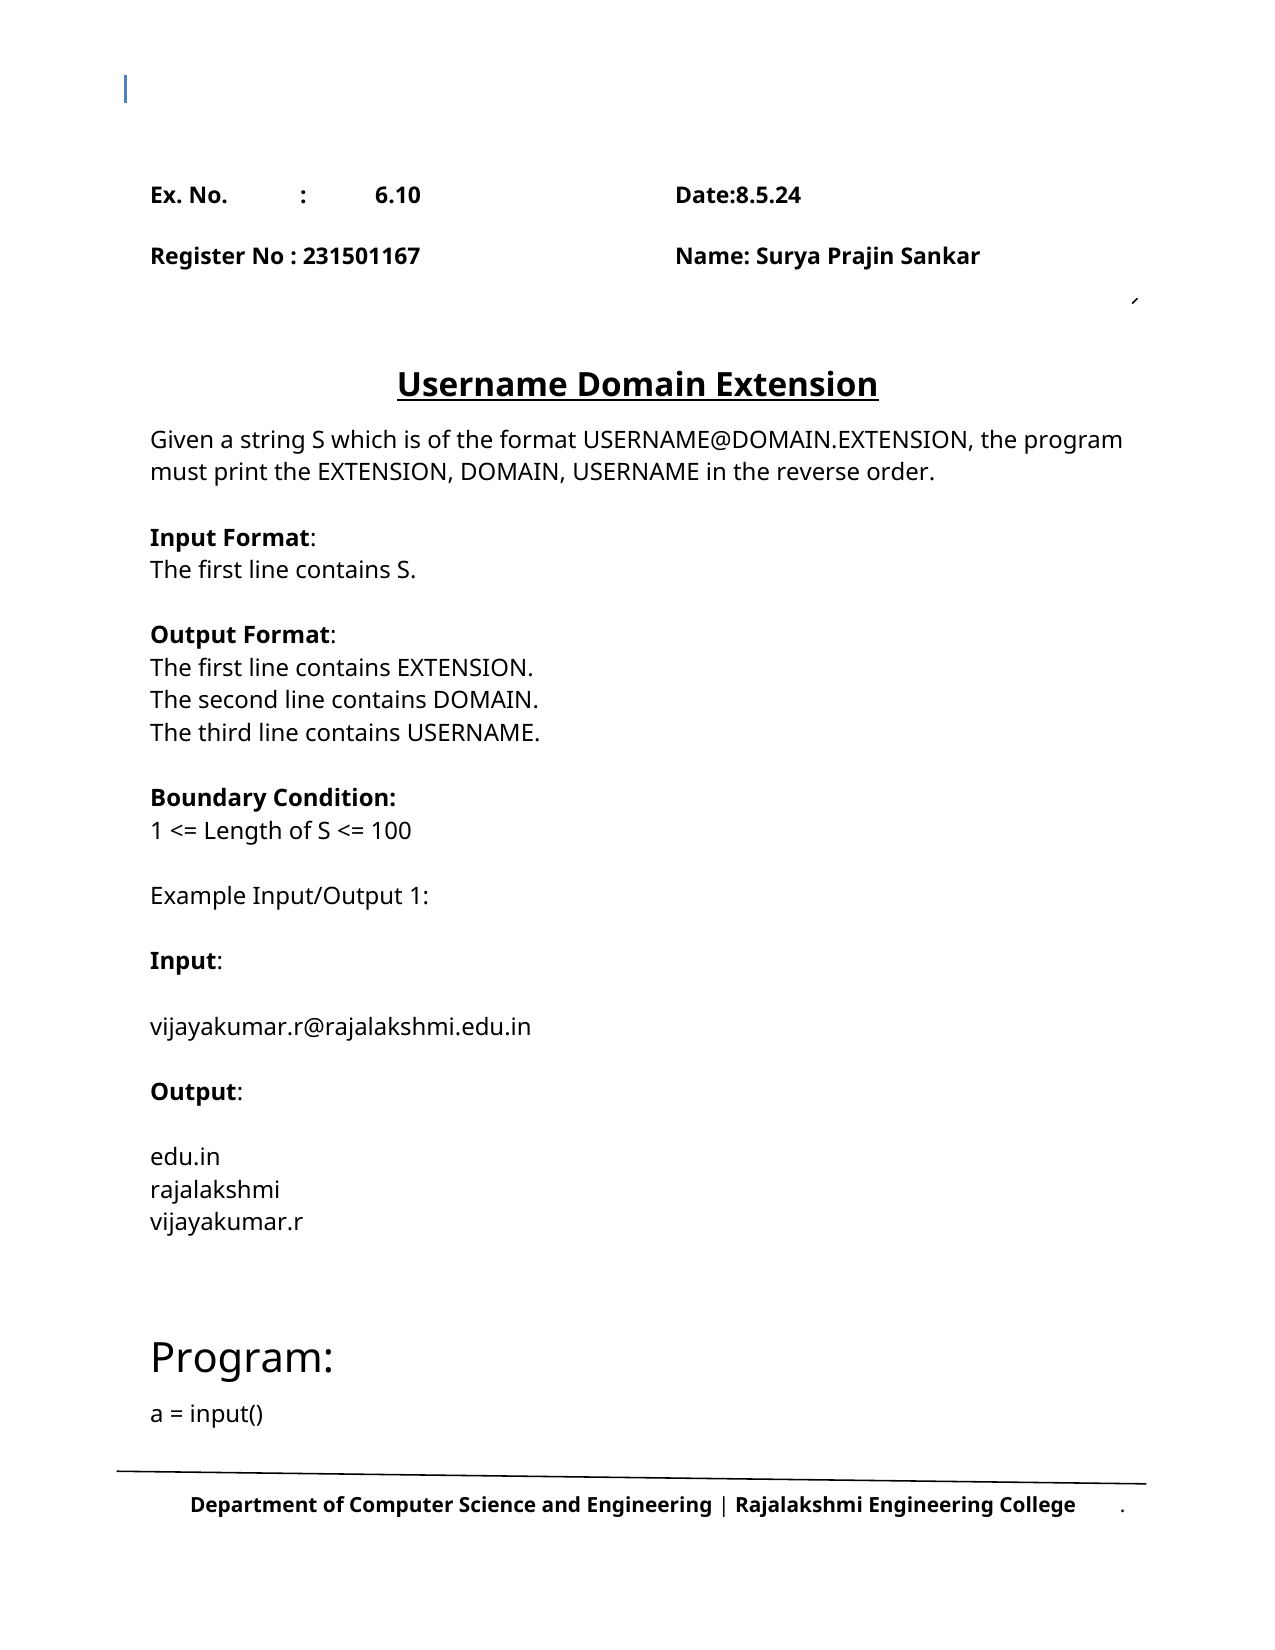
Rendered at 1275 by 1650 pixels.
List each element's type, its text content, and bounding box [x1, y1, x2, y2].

text Program: [150, 1328, 1125, 1384]
text Boundary Condition: [150, 781, 1125, 814]
text Username Domain Extension [150, 360, 1125, 406]
text Example Input/Output 1: [150, 879, 1125, 912]
text The second line contains DOMAIN. [150, 683, 1125, 716]
text Register No : 231501167 Name: Surya Prajin Sankar [150, 239, 1125, 271]
text a = input() [150, 1397, 1125, 1430]
text Output: [150, 1074, 1125, 1107]
text The first line contains EXTENSION. [150, 651, 1125, 683]
text Input: [150, 944, 1125, 977]
text vijayakumar.r@rajalakshmi.edu.in [150, 1009, 1125, 1042]
text Given a string S which is of the format USERNAME@DOMAIN.EXTENSION, the program must print the EXTENSION, DOMAIN, USERNAME in the reverse order. [150, 422, 1125, 488]
text 1 <= Length of S <= 100 [150, 814, 1125, 846]
text The third line contains USERNAME. [150, 716, 1125, 748]
text Output Format: [150, 618, 1125, 651]
text Ex. No. : 6.10 Date:8.5.24 [150, 179, 1125, 210]
text rajalakshmi [150, 1172, 1125, 1205]
text Input Format: [150, 520, 1125, 553]
text edu.in [150, 1140, 1125, 1172]
text vijayakumar.r [150, 1205, 1125, 1238]
text The first line contains S. [150, 553, 1125, 586]
